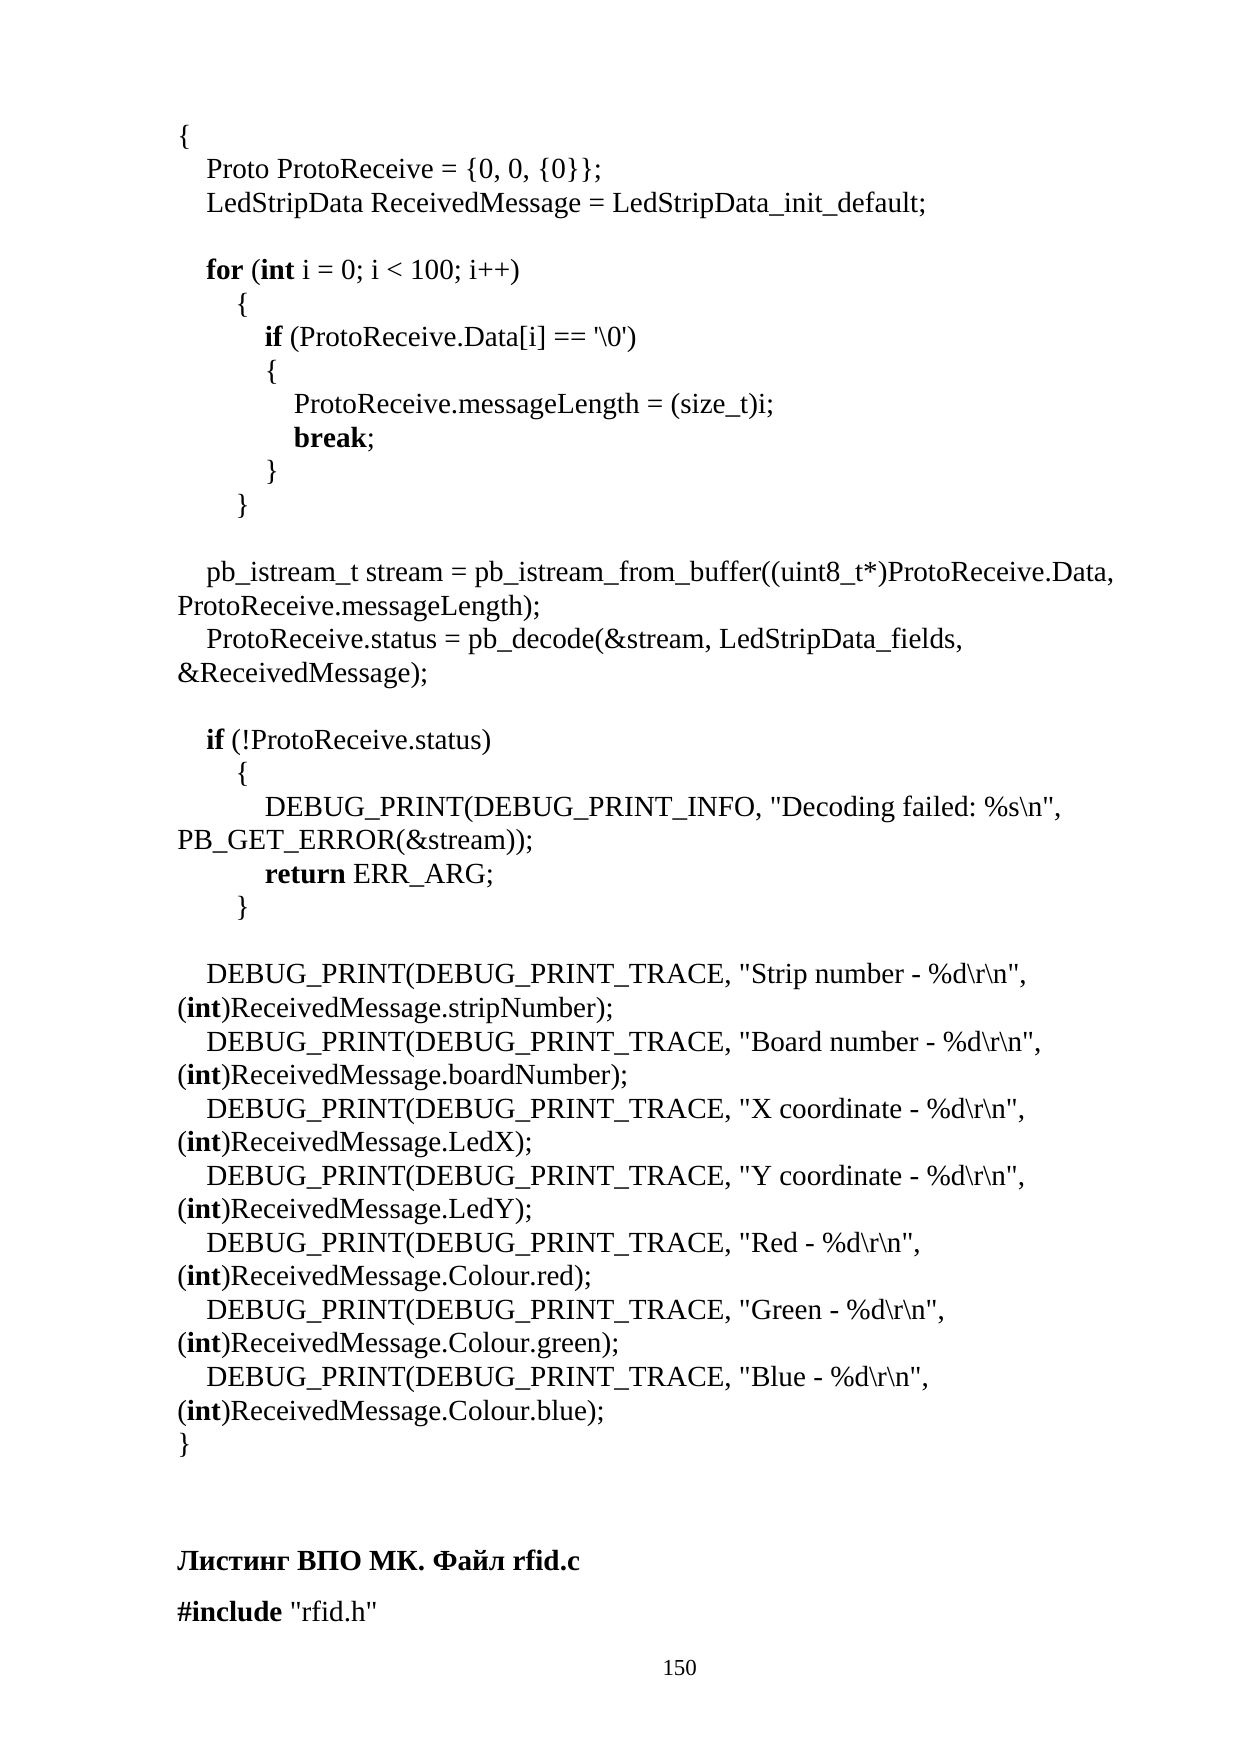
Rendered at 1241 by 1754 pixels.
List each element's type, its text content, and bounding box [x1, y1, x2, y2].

text return ERR_ARG; [177, 856, 1182, 889]
text if (!ProtoReceive.status) [177, 722, 1182, 755]
text Proto ProtoReceive = {0, 0, {0}}; [177, 152, 1182, 185]
text DEBUG_PRINT(DEBUG_PRINT_TRACE, "Blue - %d\r\n", (int)ReceivedMessage.Colour.blue); [177, 1359, 1182, 1426]
text { [177, 755, 1182, 789]
text DEBUG_PRINT(DEBUG_PRINT_INFO, "Decoding failed: %s\n", PB_GET_ERROR(&stream)); [177, 789, 1182, 856]
text DEBUG_PRINT(DEBUG_PRINT_TRACE, "Strip number - %d\r\n", (int)ReceivedMessage.stripNumber); [177, 957, 1182, 1024]
text ProtoReceive.messageLength = (size_t)i; [177, 386, 1182, 420]
text } [177, 453, 1182, 487]
text { [177, 286, 1182, 319]
text } [177, 487, 1182, 521]
text DEBUG_PRINT(DEBUG_PRINT_TRACE, "Red - %d\r\n", (int)ReceivedMessage.Colour.red); [177, 1225, 1182, 1292]
text { [177, 118, 1182, 152]
text DEBUG_PRINT(DEBUG_PRINT_TRACE, "Board number - %d\r\n", (int)ReceivedMessage.boardNumber); [177, 1024, 1182, 1091]
text LedStripData ReceivedMessage = LedStripData_init_default; [177, 185, 1182, 219]
text pb_istream_t stream = pb_istream_from_buffer((uint8_t*)ProtoReceive.Data, ProtoReceive.messageLength); [177, 554, 1182, 621]
text DEBUG_PRINT(DEBUG_PRINT_TRACE, "X coordinate - %d\r\n", (int)ReceivedMessage.LedX); [177, 1091, 1182, 1158]
text } [177, 1426, 1182, 1460]
text #include "rfid.h" [177, 1594, 1182, 1627]
text } [177, 889, 1182, 923]
text for (int i = 0; i < 100; i++) [177, 252, 1182, 286]
list Листинг ВПО МК. Файл rfid.c [177, 1543, 1182, 1577]
text ProtoReceive.status = pb_decode(&stream, LedStripData_fields, &ReceivedMessage); [177, 621, 1182, 688]
text break; [177, 420, 1182, 453]
text { [177, 353, 1182, 386]
text DEBUG_PRINT(DEBUG_PRINT_TRACE, "Y coordinate - %d\r\n", (int)ReceivedMessage.LedY); [177, 1158, 1182, 1225]
text if (ProtoReceive.Data[i] == '\0') [177, 319, 1182, 353]
text DEBUG_PRINT(DEBUG_PRINT_TRACE, "Green - %d\r\n", (int)ReceivedMessage.Colour.green); [177, 1292, 1182, 1359]
